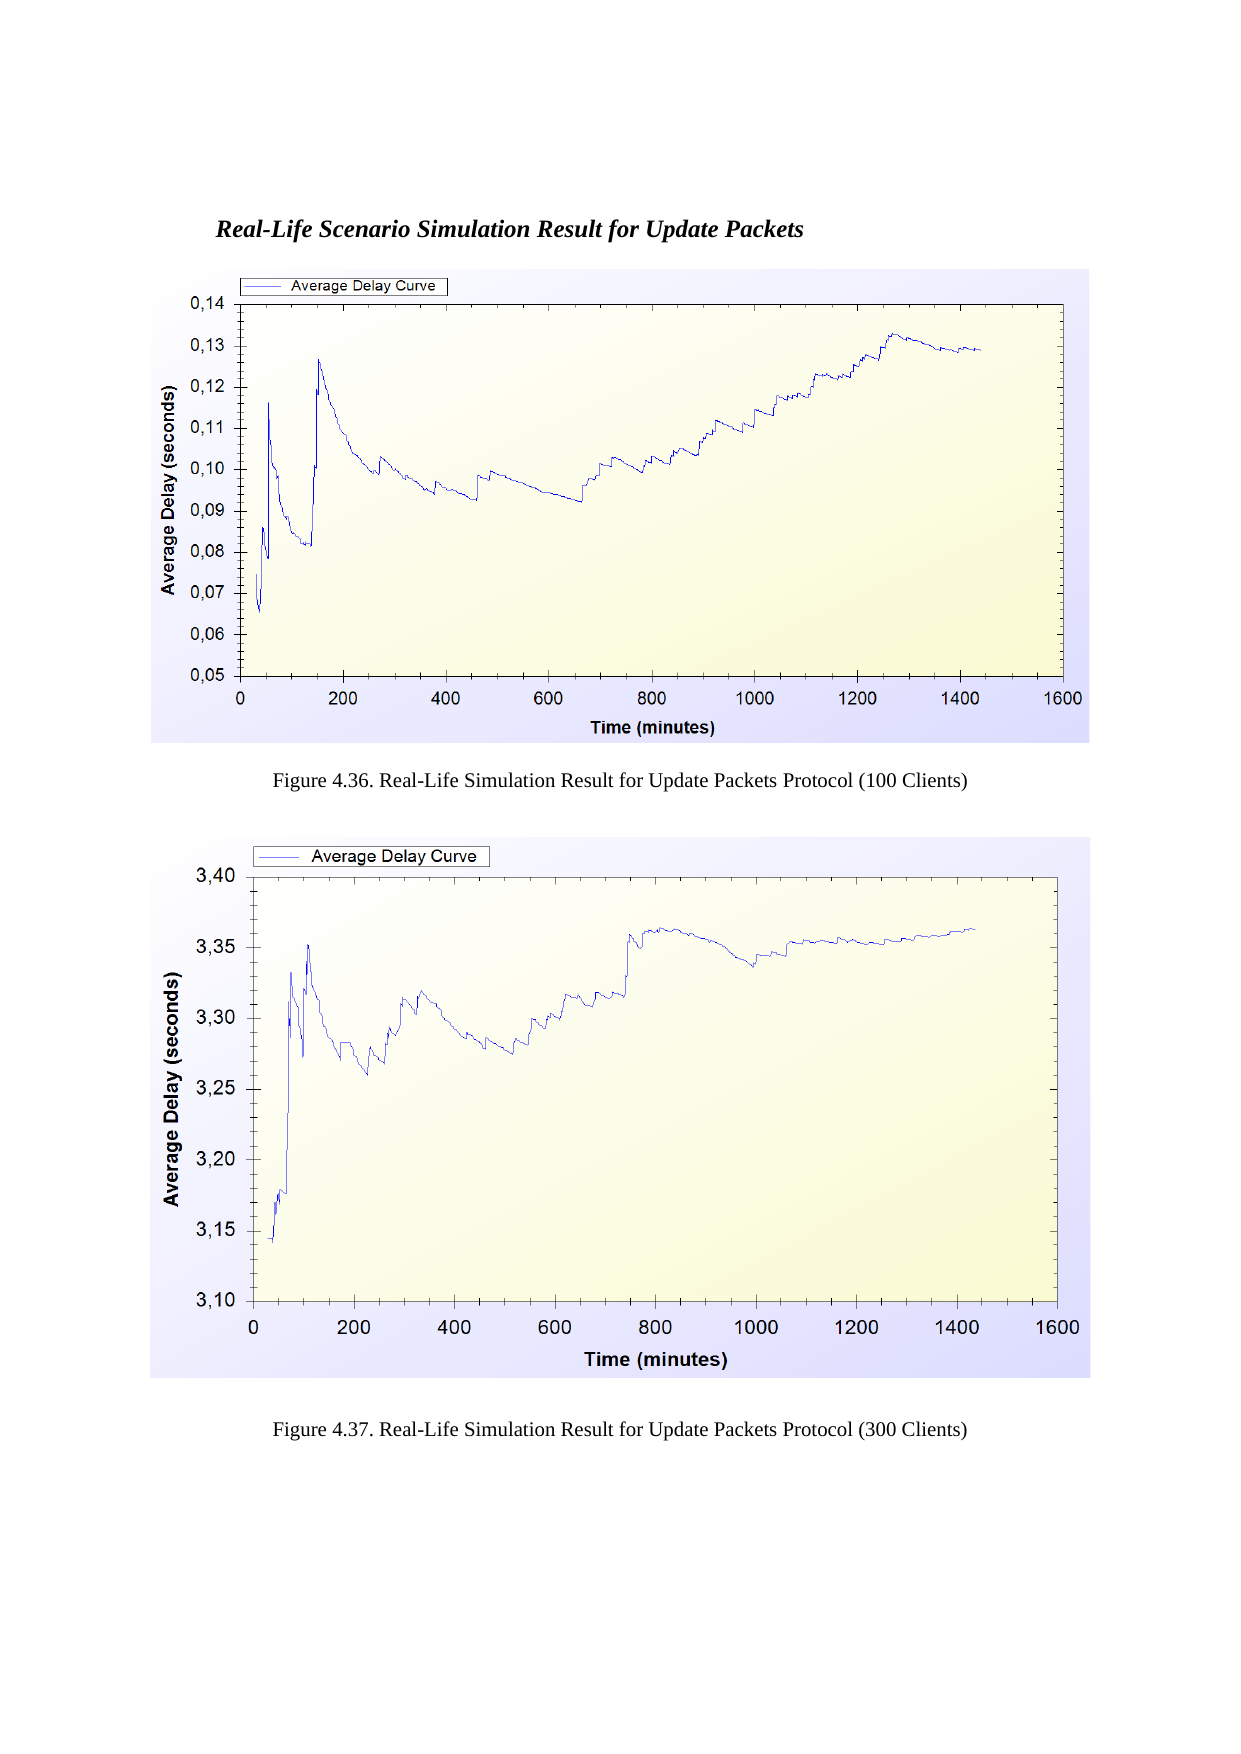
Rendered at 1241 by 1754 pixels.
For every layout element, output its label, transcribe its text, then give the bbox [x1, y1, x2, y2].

picture [151, 269, 1090, 743]
subtitle Real-Life Scenario Simulation Result for Update Packets [150, 214, 1090, 243]
picture [150, 837, 1091, 1378]
